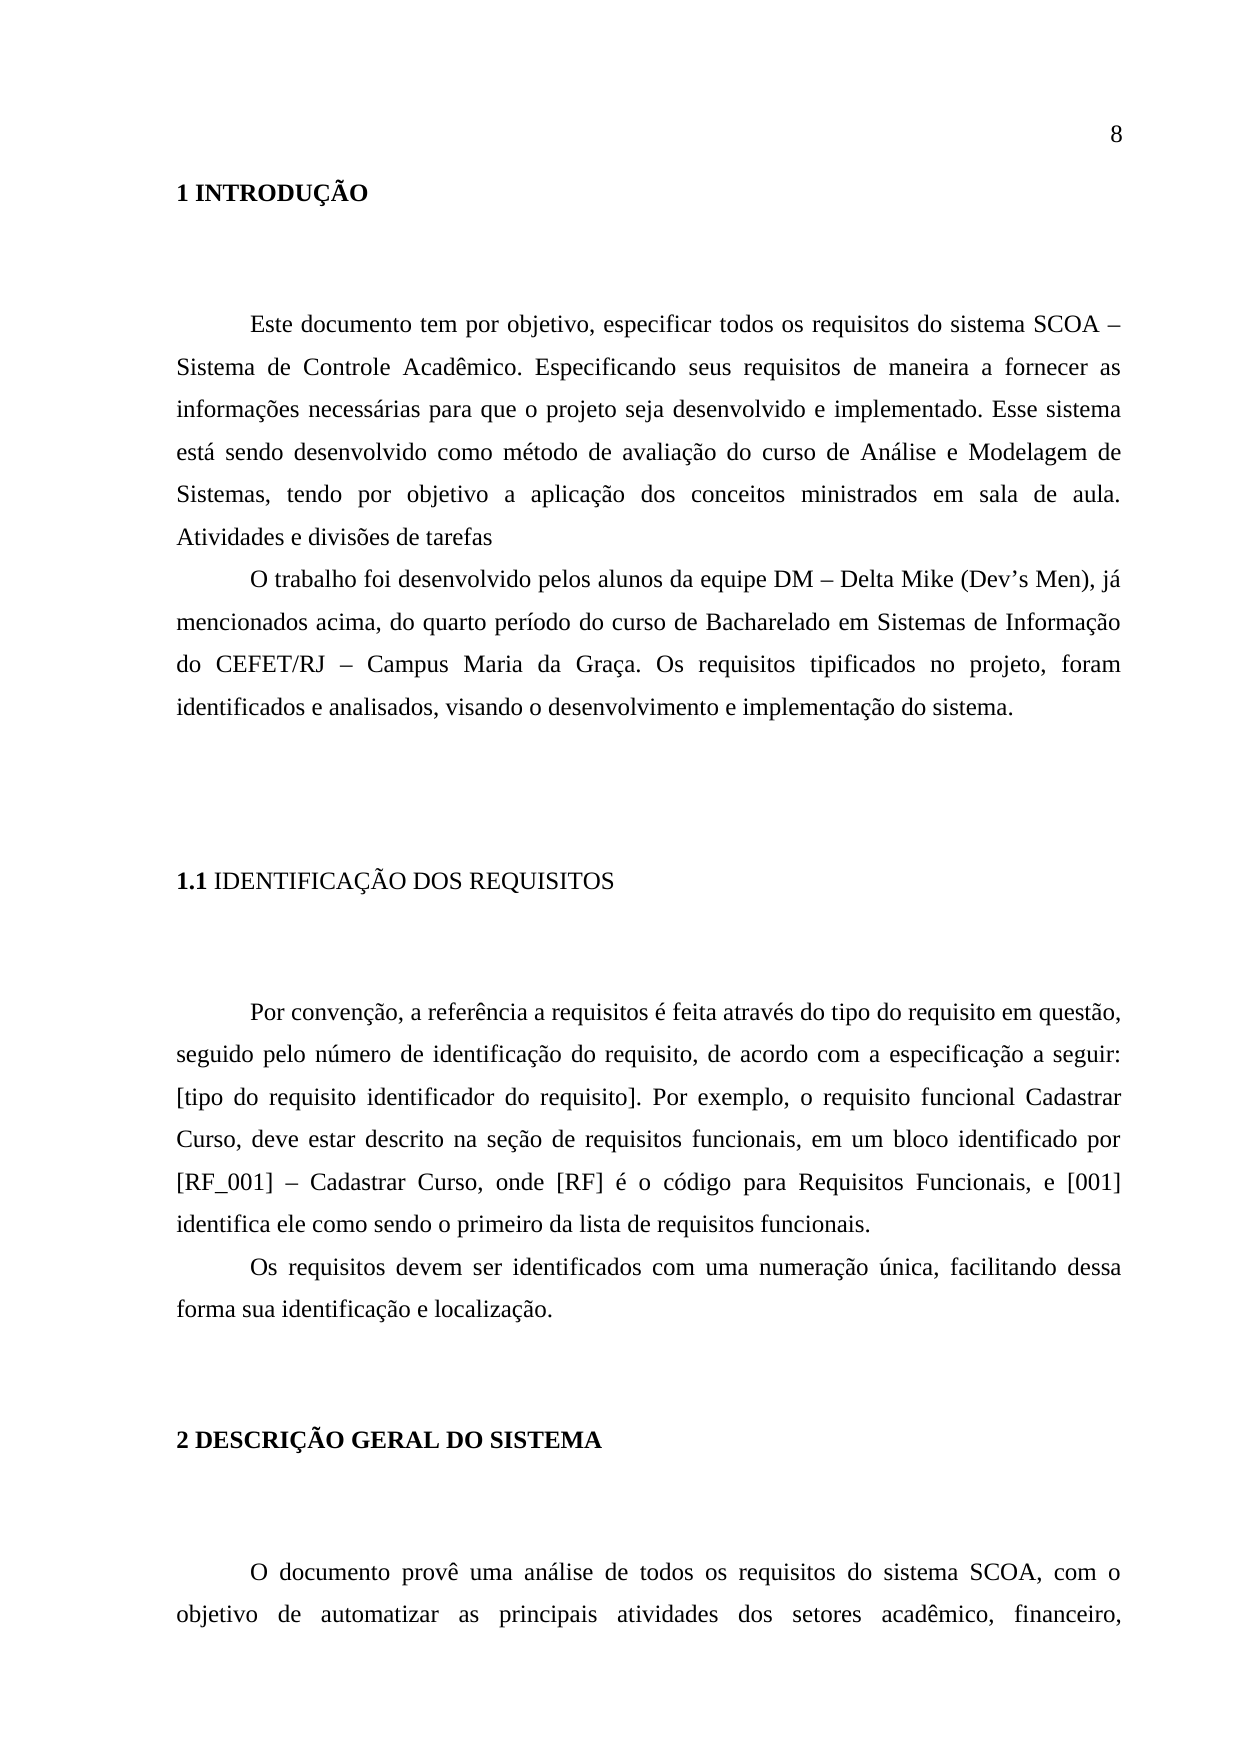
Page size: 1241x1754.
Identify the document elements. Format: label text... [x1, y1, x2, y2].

text Este documento tem por objetivo, especificar todos os requisitos do sistema SCOA – Sistema de Controle Acadêmico. Especificando seus requisitos de maneira a fornecer as informações necessárias para que o projeto seja desenvolvido e implementado. Esse sistema está sendo desenvolvido como método de avaliação do curso de Análise e Modelagem de Sistemas, tendo por objetivo a aplicação dos conceitos ministrados em sala de aula. Atividades e divisões de tarefas [176, 309, 1122, 551]
text 1.1 IDENTIFICAÇÃO DOS REQUISITOS [176, 866, 1122, 895]
subtitle 1 INTRODUÇÃO [176, 178, 1122, 207]
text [176, 1557, 1122, 1628]
subtitle 2 DESCRIÇÃO GERAL DO SISTEMA [176, 1426, 1122, 1454]
text Por convenção, a referência a requisitos é feita através do tipo do requisito em questão, seguido pelo número de identificação do requisito, de acordo com a especificação a seguir: [tipo do requisito identificador do requisito]. Por exemplo, o requisito funcional Cadastrar Curso, deve estar descrito na seção de requisitos funcionais, em um bloco identificado por [RF_001] – Cadastrar Curso, onde [RF] é o código para Requisitos Funcionais, e [001] identifica ele como sendo o primeiro da lista de requisitos funcionais. [176, 997, 1122, 1238]
text Os requisitos devem ser identificados com uma numeração única, facilitando dessa forma sua identificação e localização. [176, 1252, 1122, 1323]
text O trabalho foi desenvolvido pelos alunos da equipe DM – Delta Mike (Dev’s Men), já mencionados acima, do quarto período do curso de Bacharelado em Sistemas de Informação do CEFET/RJ – Campus Maria da Graça. Os requisitos tipificados no projeto, foram identificados e analisados, visando o desenvolvimento e implementação do sistema. [176, 564, 1122, 721]
